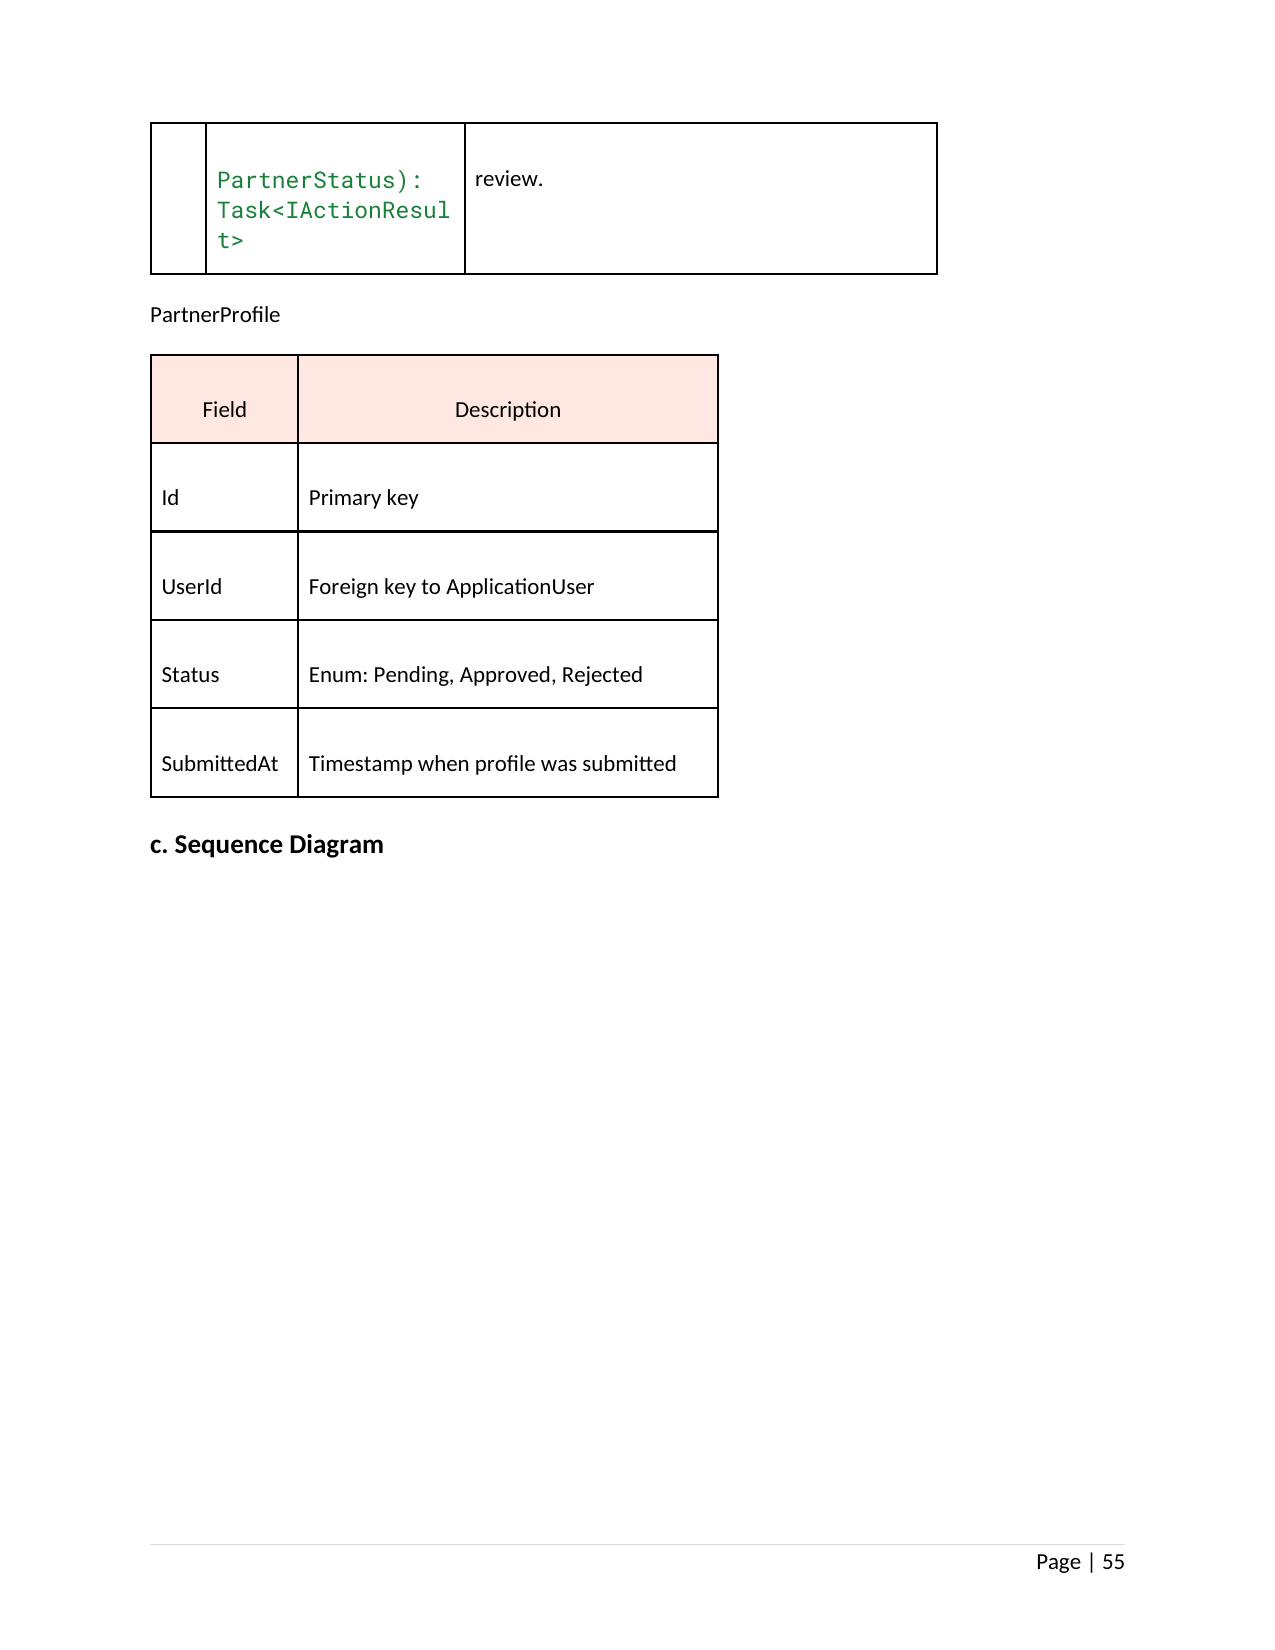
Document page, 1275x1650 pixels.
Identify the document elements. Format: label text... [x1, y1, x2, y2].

table_header Field [152, 356, 297, 442]
table_header Description [299, 356, 717, 442]
table_cell Primary key [299, 444, 717, 530]
table_cell Enum: Pending, Approved, Rejected [299, 621, 717, 707]
table_cell Status [152, 621, 297, 707]
table_cell Timestamp when profile was submitted [299, 709, 717, 796]
subtitle c. Sequence Diagram [150, 827, 1125, 860]
text PartnerProfile [150, 300, 1125, 328]
table_cell Id [152, 444, 297, 530]
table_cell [466, 124, 936, 273]
table_cell SubmittedAt [152, 709, 297, 796]
table_cell 1 [152, 124, 205, 273]
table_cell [207, 124, 464, 273]
table_cell Foreign key to ApplicationUser [299, 533, 717, 619]
table_cell UserId [152, 533, 297, 619]
